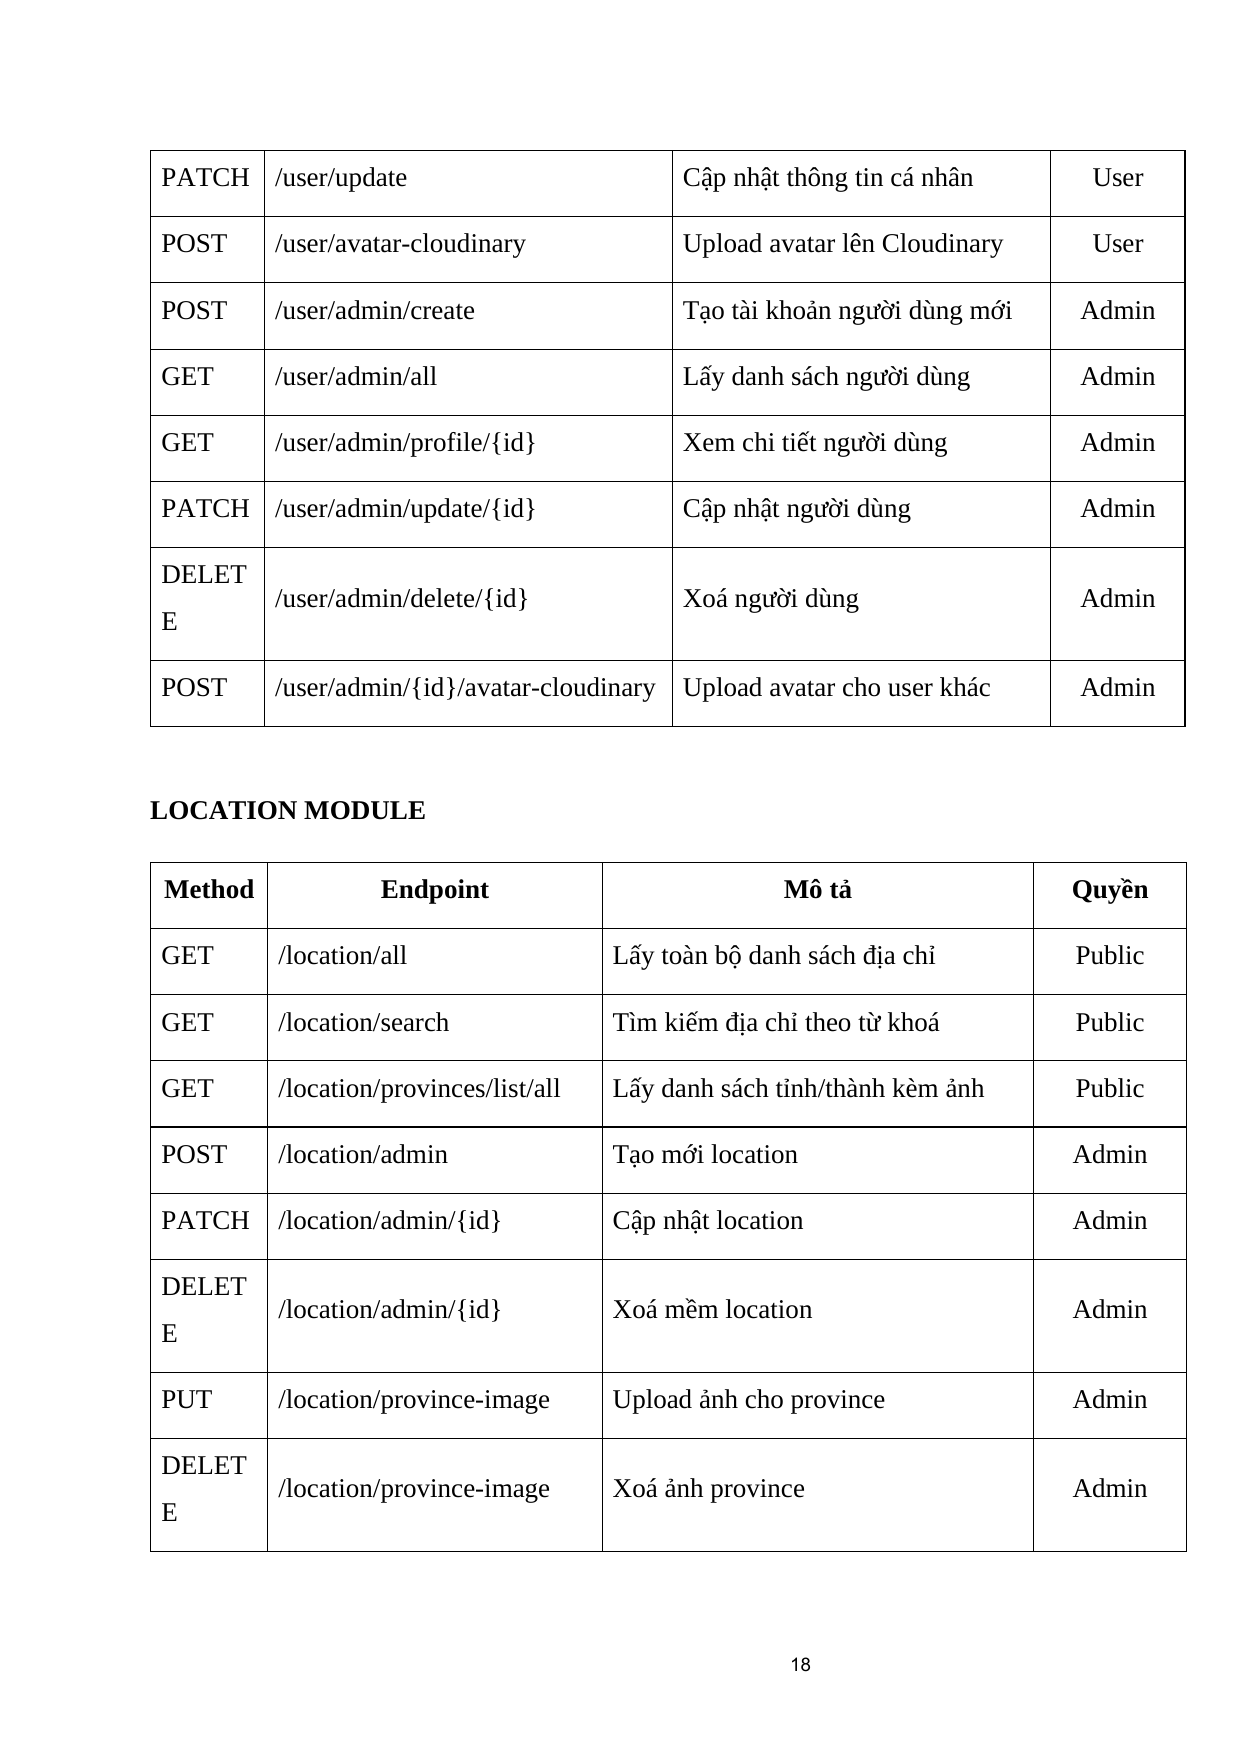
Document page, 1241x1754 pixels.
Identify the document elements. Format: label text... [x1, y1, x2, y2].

table_cell /location/search [268, 995, 602, 1060]
table_header Mô tả [603, 863, 1033, 928]
table_cell PATCH [151, 482, 264, 547]
table_cell Cập nhật location [603, 1194, 1033, 1259]
table_header Quyền [1034, 863, 1186, 928]
table_cell Tạo tài khoản người dùng mới [673, 283, 1050, 348]
table_cell Xem chi tiết người dùng [673, 416, 1050, 481]
table_cell Admin [1051, 548, 1184, 660]
table_cell User [1051, 217, 1184, 282]
table_cell Public [1034, 995, 1186, 1060]
table_cell Public [1034, 929, 1186, 994]
table_cell GET [151, 1061, 267, 1126]
table_cell DELETE [151, 1439, 267, 1551]
table_cell Cập nhật người dùng [673, 482, 1050, 547]
table_cell POST [151, 283, 264, 348]
table_cell /user/avatar-cloudinary [265, 217, 672, 282]
table_header Method [151, 863, 267, 928]
table_cell /user/admin/all [265, 350, 672, 414]
table_cell /location/province-image [268, 1373, 602, 1438]
table_cell Admin [1034, 1260, 1186, 1372]
table_cell /location/province-image [268, 1439, 602, 1551]
table_cell GET [151, 995, 267, 1060]
table_cell /location/provinces/list/all [268, 1061, 602, 1126]
table_cell Admin [1034, 1373, 1186, 1438]
table_cell /user/admin/{id}/avatar-cloudinary [265, 661, 672, 726]
table_cell Upload ảnh cho province [603, 1373, 1033, 1438]
table_cell GET [151, 416, 264, 481]
table_cell /location/admin [268, 1128, 602, 1193]
table_cell PATCH [151, 151, 264, 216]
table_cell Admin [1051, 416, 1184, 481]
table_cell POST [151, 217, 264, 282]
table_cell Lấy toàn bộ danh sách địa chỉ [603, 929, 1033, 994]
table_cell /location/admin/{id} [268, 1194, 602, 1259]
table_cell Xoá ảnh province [603, 1439, 1033, 1551]
table_cell /location/all [268, 929, 602, 994]
table_cell Admin [1051, 283, 1184, 348]
table_cell Upload avatar lên Cloudinary [673, 217, 1050, 282]
subtitle LOCATION MODULE [150, 794, 1090, 826]
table_cell POST [151, 1128, 267, 1193]
table_cell Upload avatar cho user khác [673, 661, 1050, 726]
table_cell Lấy danh sách tỉnh/thành kèm ảnh [603, 1061, 1033, 1126]
table_cell PUT [151, 1373, 267, 1438]
table_cell Public [1034, 1061, 1186, 1126]
table_cell /user/admin/profile/{id} [265, 416, 672, 481]
table_cell GET [151, 350, 264, 414]
table_cell Admin [1034, 1439, 1186, 1551]
table_cell User [1051, 151, 1184, 216]
table_cell Tìm kiếm địa chỉ theo từ khoá [603, 995, 1033, 1060]
table_cell /user/admin/create [265, 283, 672, 348]
table_cell /user/admin/delete/{id} [265, 548, 672, 660]
table_cell Admin [1034, 1128, 1186, 1193]
table_header Endpoint [268, 863, 602, 928]
table_cell Lấy danh sách người dùng [673, 350, 1050, 414]
table_cell GET [151, 929, 267, 994]
table_cell Tạo mới location [603, 1128, 1033, 1193]
table_cell Admin [1051, 482, 1184, 547]
table_cell DELETE [151, 1260, 267, 1372]
table_cell Admin [1034, 1194, 1186, 1259]
table_cell /location/admin/{id} [268, 1260, 602, 1372]
table_cell POST [151, 661, 264, 726]
table_cell PATCH [151, 1194, 267, 1259]
table_cell Cập nhật thông tin cá nhân [673, 151, 1050, 216]
table_cell Xoá người dùng [673, 548, 1050, 660]
table_cell /user/admin/update/{id} [265, 482, 672, 547]
table_cell DELETE [151, 548, 264, 660]
table_cell Admin [1051, 661, 1184, 726]
table_cell Admin [1051, 350, 1184, 414]
table_cell /user/update [265, 151, 672, 216]
table_cell Xoá mềm location [603, 1260, 1033, 1372]
